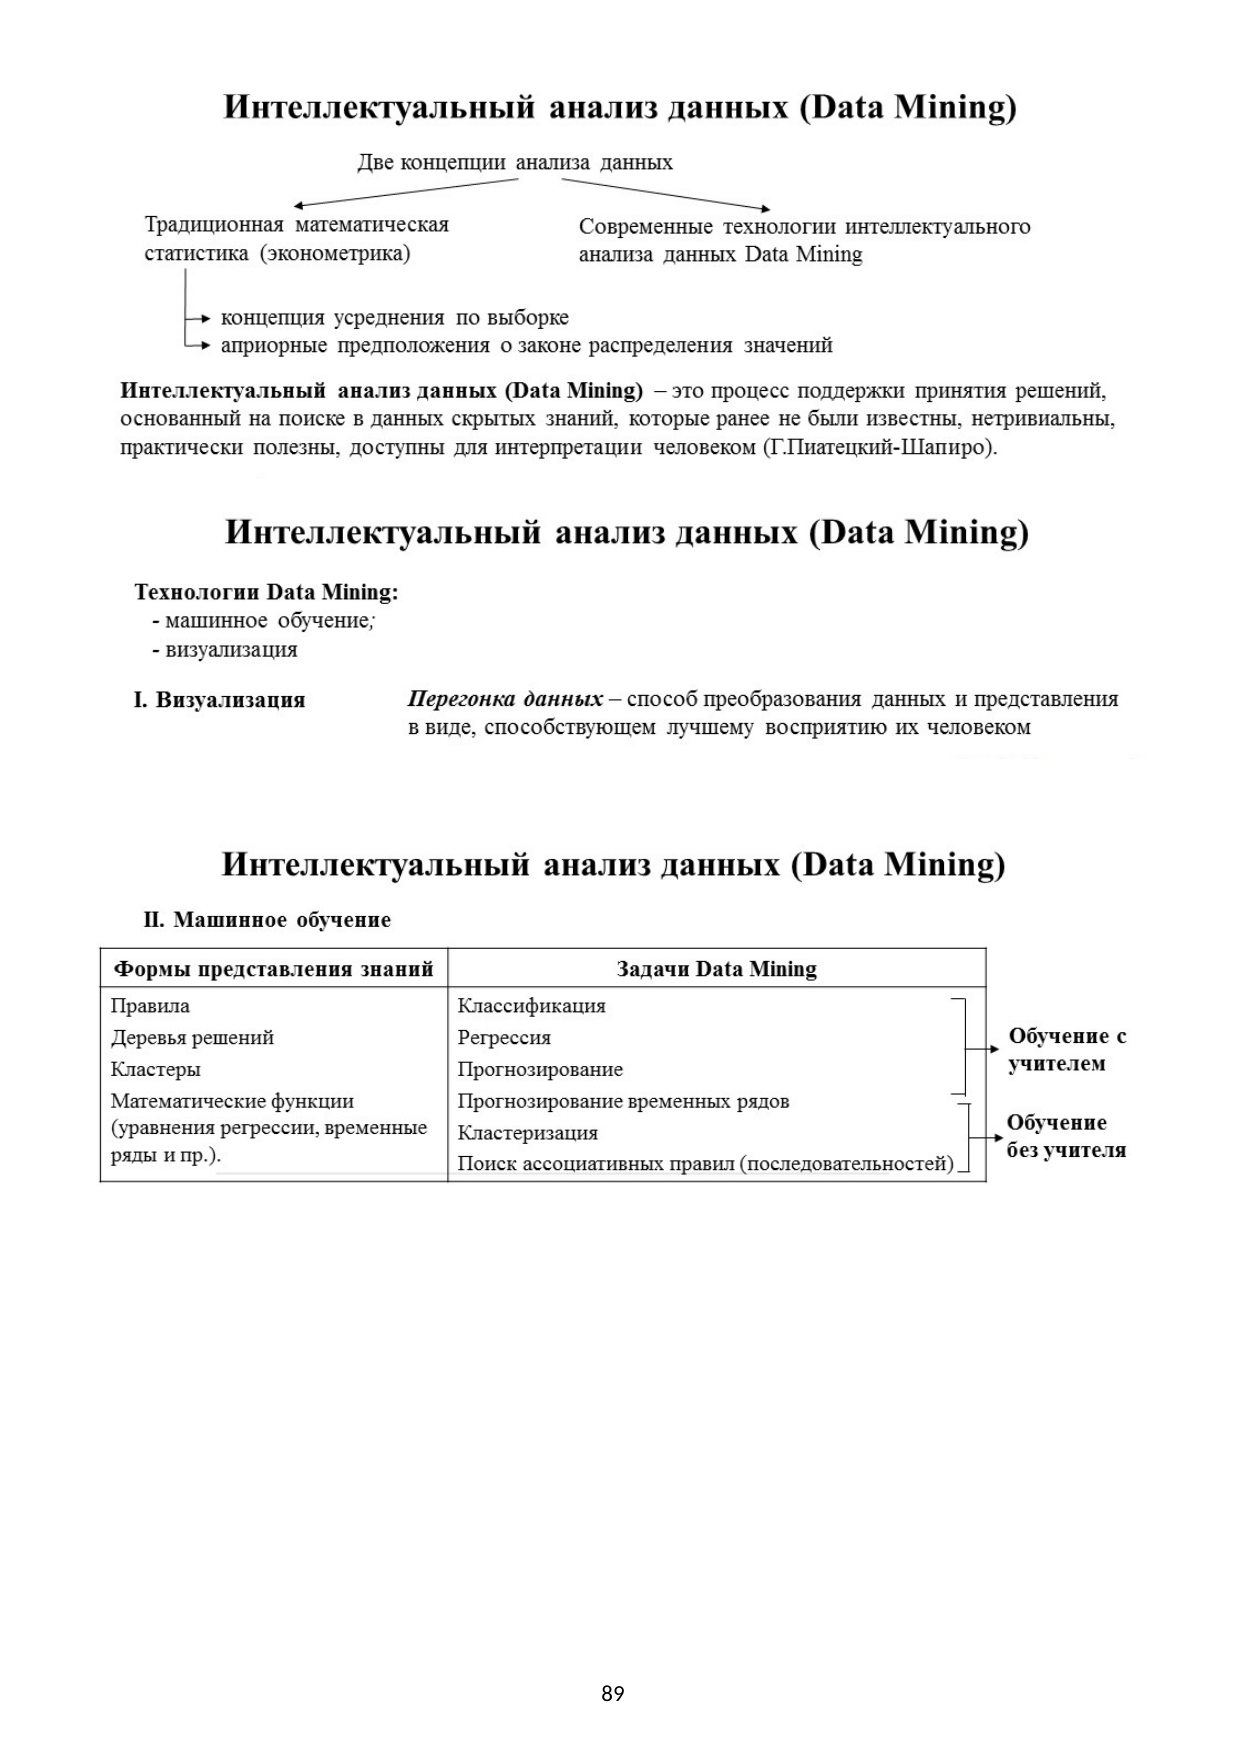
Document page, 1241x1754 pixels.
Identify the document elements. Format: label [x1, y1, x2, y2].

picture [88, 836, 1139, 1186]
picture [88, 73, 1152, 479]
picture [88, 503, 1166, 759]
